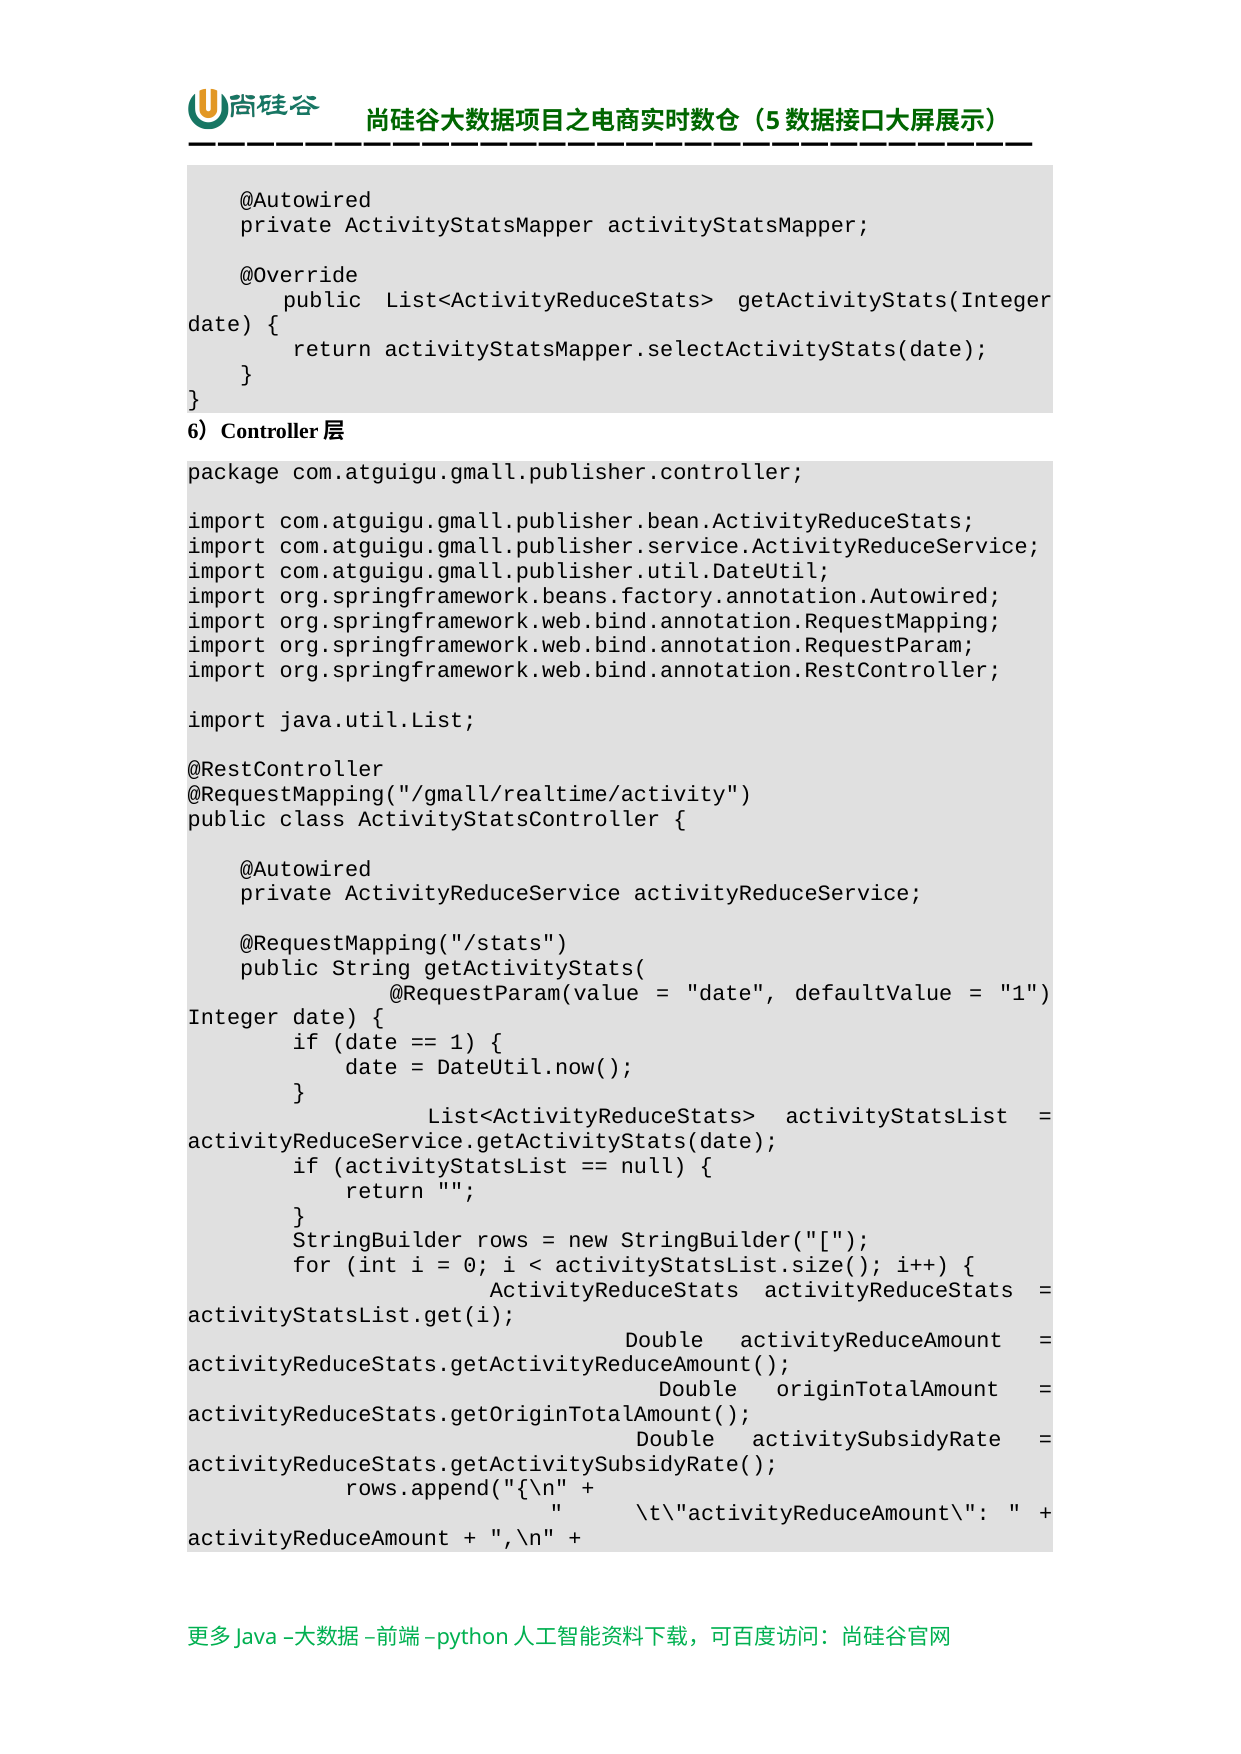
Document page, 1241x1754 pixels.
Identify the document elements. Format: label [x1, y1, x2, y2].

picture [187, 88, 321, 130]
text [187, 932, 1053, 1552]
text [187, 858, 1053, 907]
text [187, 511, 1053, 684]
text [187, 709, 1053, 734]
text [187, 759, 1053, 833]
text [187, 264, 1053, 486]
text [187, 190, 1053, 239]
